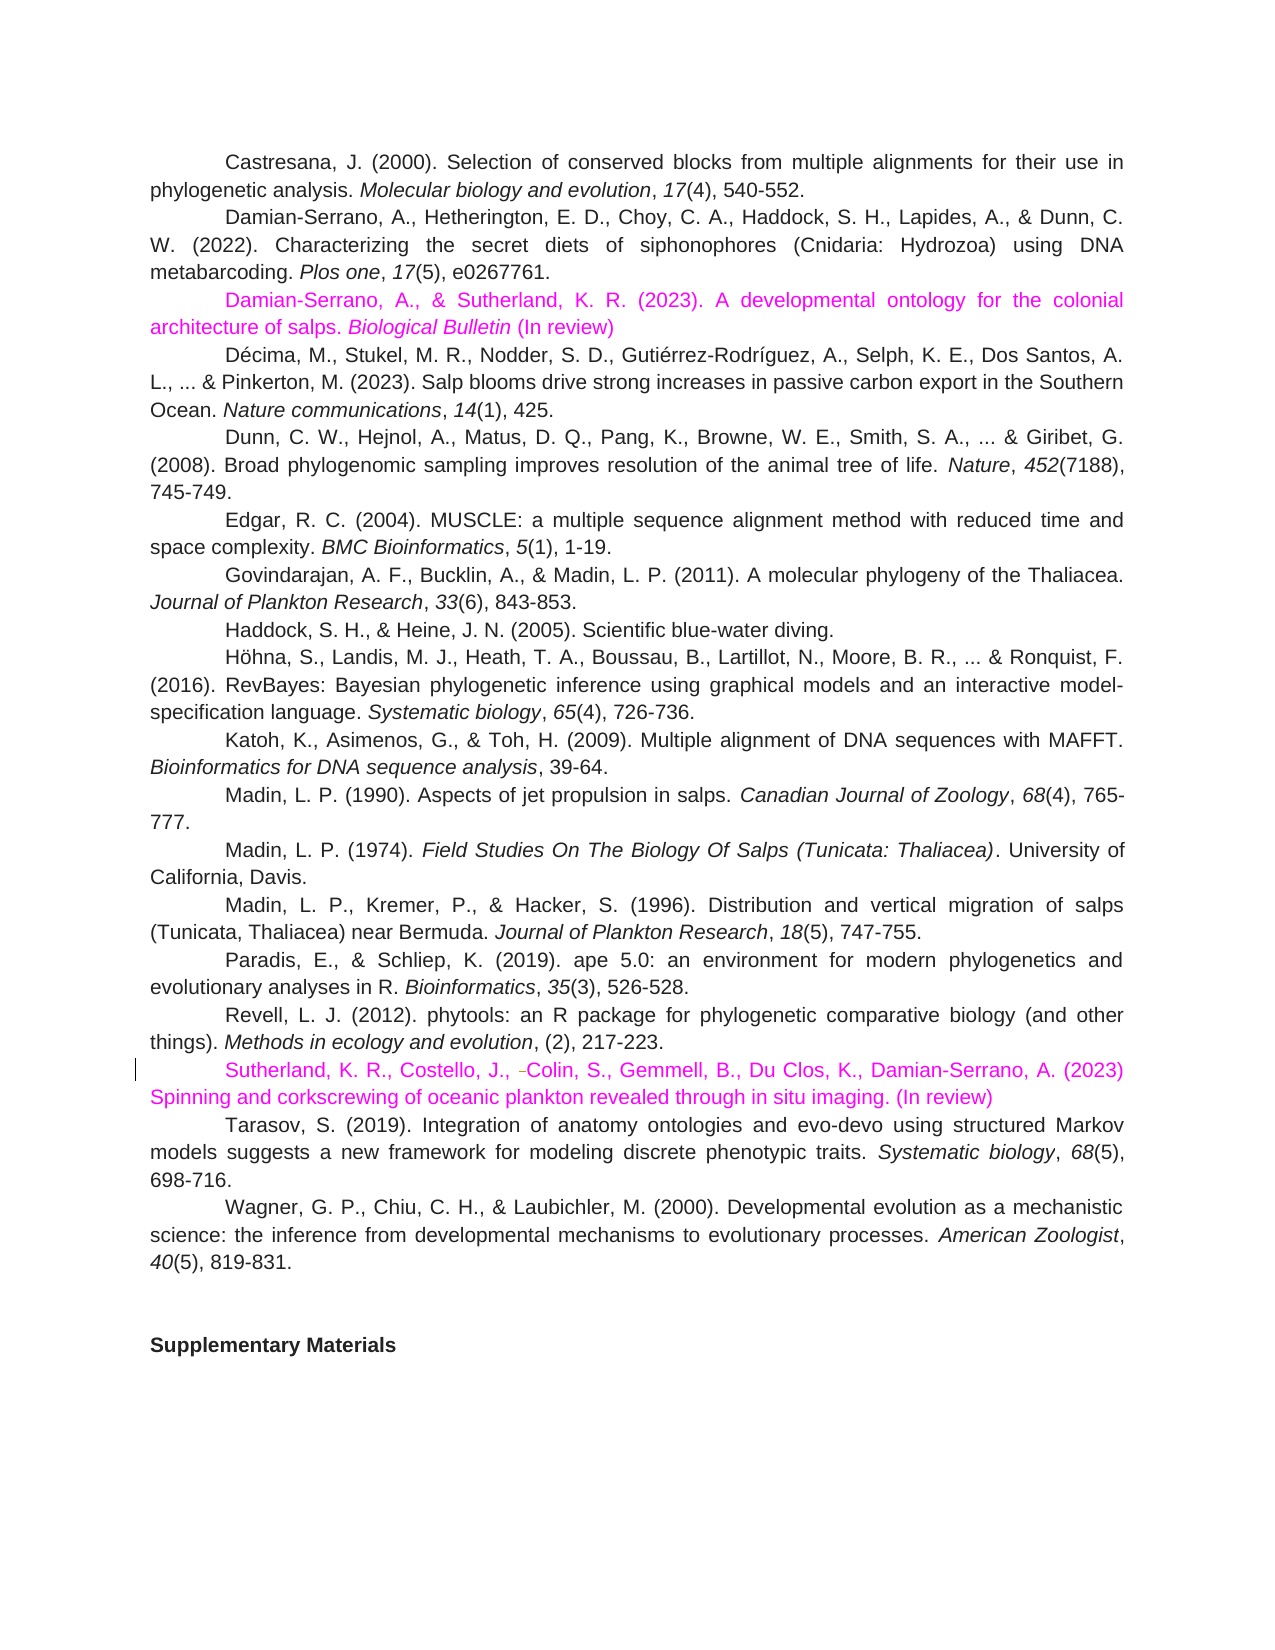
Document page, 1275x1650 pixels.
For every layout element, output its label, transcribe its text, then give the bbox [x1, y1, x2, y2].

text Höhna, S., Landis, M. J., Heath, T. A., Boussau, B., Lartillot, N., Moore, B. R., ... & Ronquist, F. (2016). RevBayes: Bayesian phylogenetic inference using graphical models and an interactive model-specification language. Systematic biology, 65(4), 726-736. [150, 696, 1125, 724]
text Sutherland, K. R., Costello, J., Colin, S., Gemmell, B., Du Clos, K., Damian-Serrano, A. (2023) Spinning and corkscrewing of oceanic plankton revealed through in situ imaging. (In review) [150, 1057, 1125, 1109]
text Madin, L. P. (1990). Aspects of jet propulsion in salps. Canadian Journal of Zoology, 68(4), 765-777. [150, 782, 1125, 834]
text Damian-Serrano, A., Hetherington, E. D., Choy, C. A., Haddock, S. H., Lapides, A., & Dunn, C. W. (2022). Characterizing the secret diets of siphonophores (Cnidaria: Hydrozoa) using DNA metabarcoding. Plos one, 17(5), e0267761. [150, 205, 1125, 233]
text Paradis, E., & Schliep, K. (2019). ape 5.0: an environment for modern phylogenetics and evolutionary analyses in R. Bioinformatics, 35(3), 526-528. [150, 947, 1125, 999]
text Dunn, C. W., Hejnol, A., Matus, D. Q., Pang, K., Browne, W. E., Smith, S. A., ... & Giribet, G. (2008). Broad phylogenomic sampling improves resolution of the animal tree of life. Nature, 452(7188), 745-749. [150, 425, 1125, 453]
text Revell, L. J. (2012). phytools: an R package for phylogenetic comparative biology (and other things). Methods in ecology and evolution, (2), 217-223. [150, 1002, 1125, 1054]
text Dunn, C. W., Hejnol, A., Matus, D. Q., Pang, K., Browne, W. E., Smith, S. A., ... & Giribet, G. (2008). Broad phylogenomic sampling improves resolution of the animal tree of life. Nature, 452(7188), 745-749. [150, 476, 1125, 504]
text Edgar, R. C. (2004). MUSCLE: a multiple sequence alignment method with reduced time and space complexity. BMC Bioinformatics, 5(1), 1-19. [150, 507, 1125, 559]
text Wagner, G. P., Chiu, C. H., & Laubichler, M. (2000). Developmental evolution as a mechanistic science: the inference from developmental mechanisms to evolutionary processes. American Zoologist, 40(5), 819-831. [150, 1195, 1125, 1239]
text Govindarajan, A. F., Bucklin, A., & Madin, L. P. (2011). A molecular phylogeny of the Thaliacea. Journal of Plankton Research, 33(6), 843-853. [150, 562, 1125, 614]
text Damian-Serrano, A., Hetherington, E. D., Choy, C. A., Haddock, S. H., Lapides, A., & Dunn, C. W. (2022). Characterizing the secret diets of siphonophores (Cnidaria: Hydrozoa) using DNA metabarcoding. Plos one, 17(5), e0267761. [150, 256, 1125, 284]
text Madin, L. P. (1974). Field Studies On The Biology Of Salps (Tunicata: Thaliacea). University of California, Davis. [150, 837, 1125, 889]
text Wagner, G. P., Chiu, C. H., & Laubichler, M. (2000). Developmental evolution as a mechanistic science: the inference from developmental mechanisms to evolutionary processes. American Zoologist, 40(5), 819-831. [150, 1242, 1125, 1274]
text Madin, L. P., Kremer, P., & Hacker, S. (1996). Distribution and vertical migration of salps (Tunicata, Thaliacea) near Bermuda. Journal of Plankton Research, 18(5), 747-755. [150, 892, 1125, 944]
text Höhna, S., Landis, M. J., Heath, T. A., Boussau, B., Lartillot, N., Moore, B. R., ... & Ronquist, F. (2016). RevBayes: Bayesian phylogenetic inference using graphical models and an interactive model-specification language. Systematic biology, 65(4), 726-736. [150, 645, 1125, 673]
text Katoh, K., Asimenos, G., & Toh, H. (2009). Multiple alignment of DNA sequences with MAFFT. Bioinformatics for DNA sequence analysis, 39-64. [150, 727, 1125, 779]
text Damian-Serrano, A., & Sutherland, K. R. (2023). A developmental ontology for the colonial architecture of salps. Biological Bulletin (In review) [150, 287, 1125, 339]
text Décima, M., Stukel, M. R., Nodder, S. D., Gutiérrez-Rodríguez, A., Selph, K. E., Dos Santos, A. L., ... & Pinkerton, M. (2023). Salp blooms drive strong increases in passive carbon export in the Southern Ocean. Nature communications, 14(1), 425. [150, 342, 1125, 370]
text Haddock, S. H., & Heine, J. N. (2005). Scientific blue-water diving. [150, 617, 1125, 641]
text Tarasov, S. (2019). Integration of anatomy ontologies and evo-devo using structured Markov models suggests a new framework for modeling discrete phenotypic traits. Systematic biology, 68(5), 698-716. [150, 1164, 1125, 1191]
text Tarasov, S. (2019). Integration of anatomy ontologies and evo-devo using structured Markov models suggests a new framework for modeling discrete phenotypic traits. Systematic biology, 68(5), 698-716. [150, 1112, 1125, 1140]
text Supplementary Materials [150, 1332, 1125, 1356]
text Castresana, J. (2000). Selection of conserved blocks from multiple alignments for their use in phylogenetic analysis. Molecular biology and evolution, 17(4), 540-552. [150, 150, 1125, 201]
text Décima, M., Stukel, M. R., Nodder, S. D., Gutiérrez-Rodríguez, A., Selph, K. E., Dos Santos, A. L., ... & Pinkerton, M. (2023). Salp blooms drive strong increases in passive carbon export in the Southern Ocean. Nature communications, 14(1), 425. [150, 394, 1125, 421]
